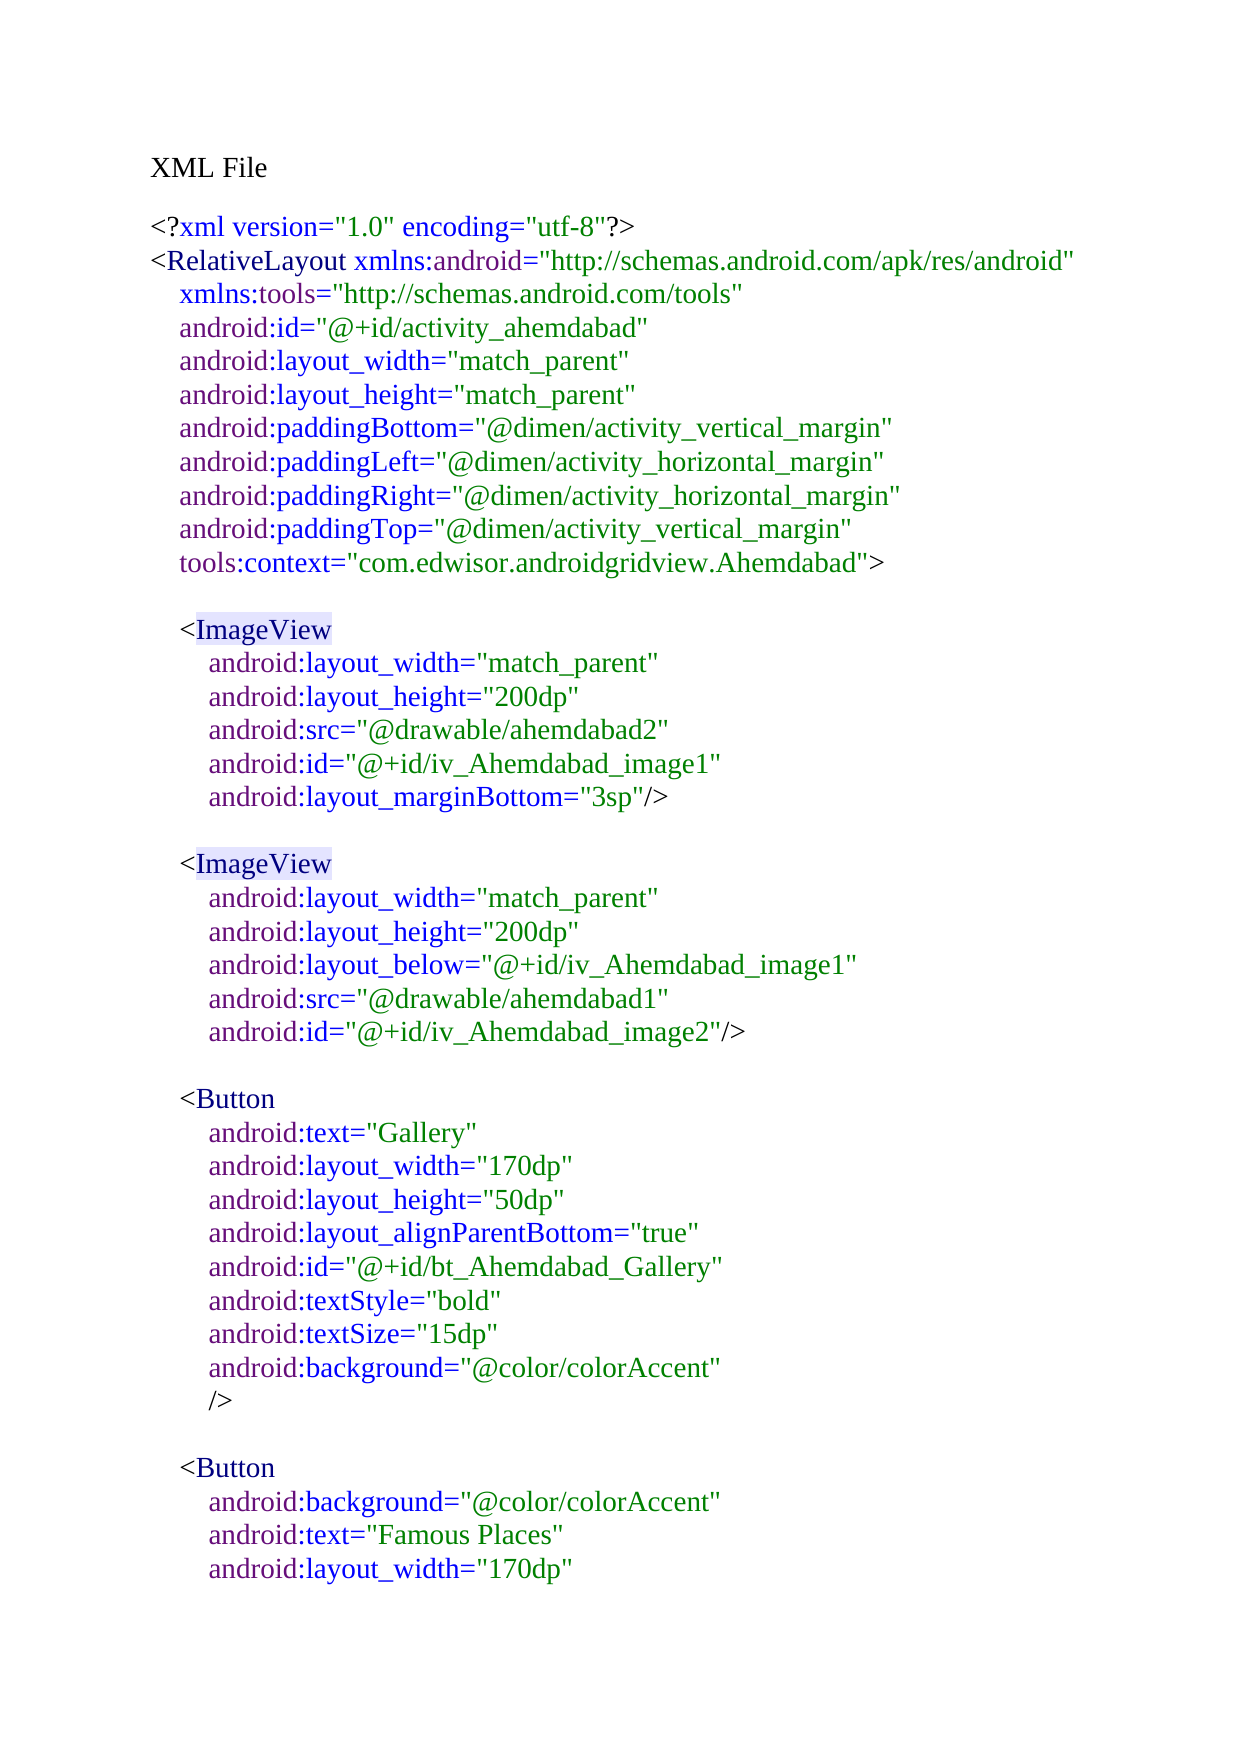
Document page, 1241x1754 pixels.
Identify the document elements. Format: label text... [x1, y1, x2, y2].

text XML File [150, 150, 1090, 183]
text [150, 209, 1090, 1584]
